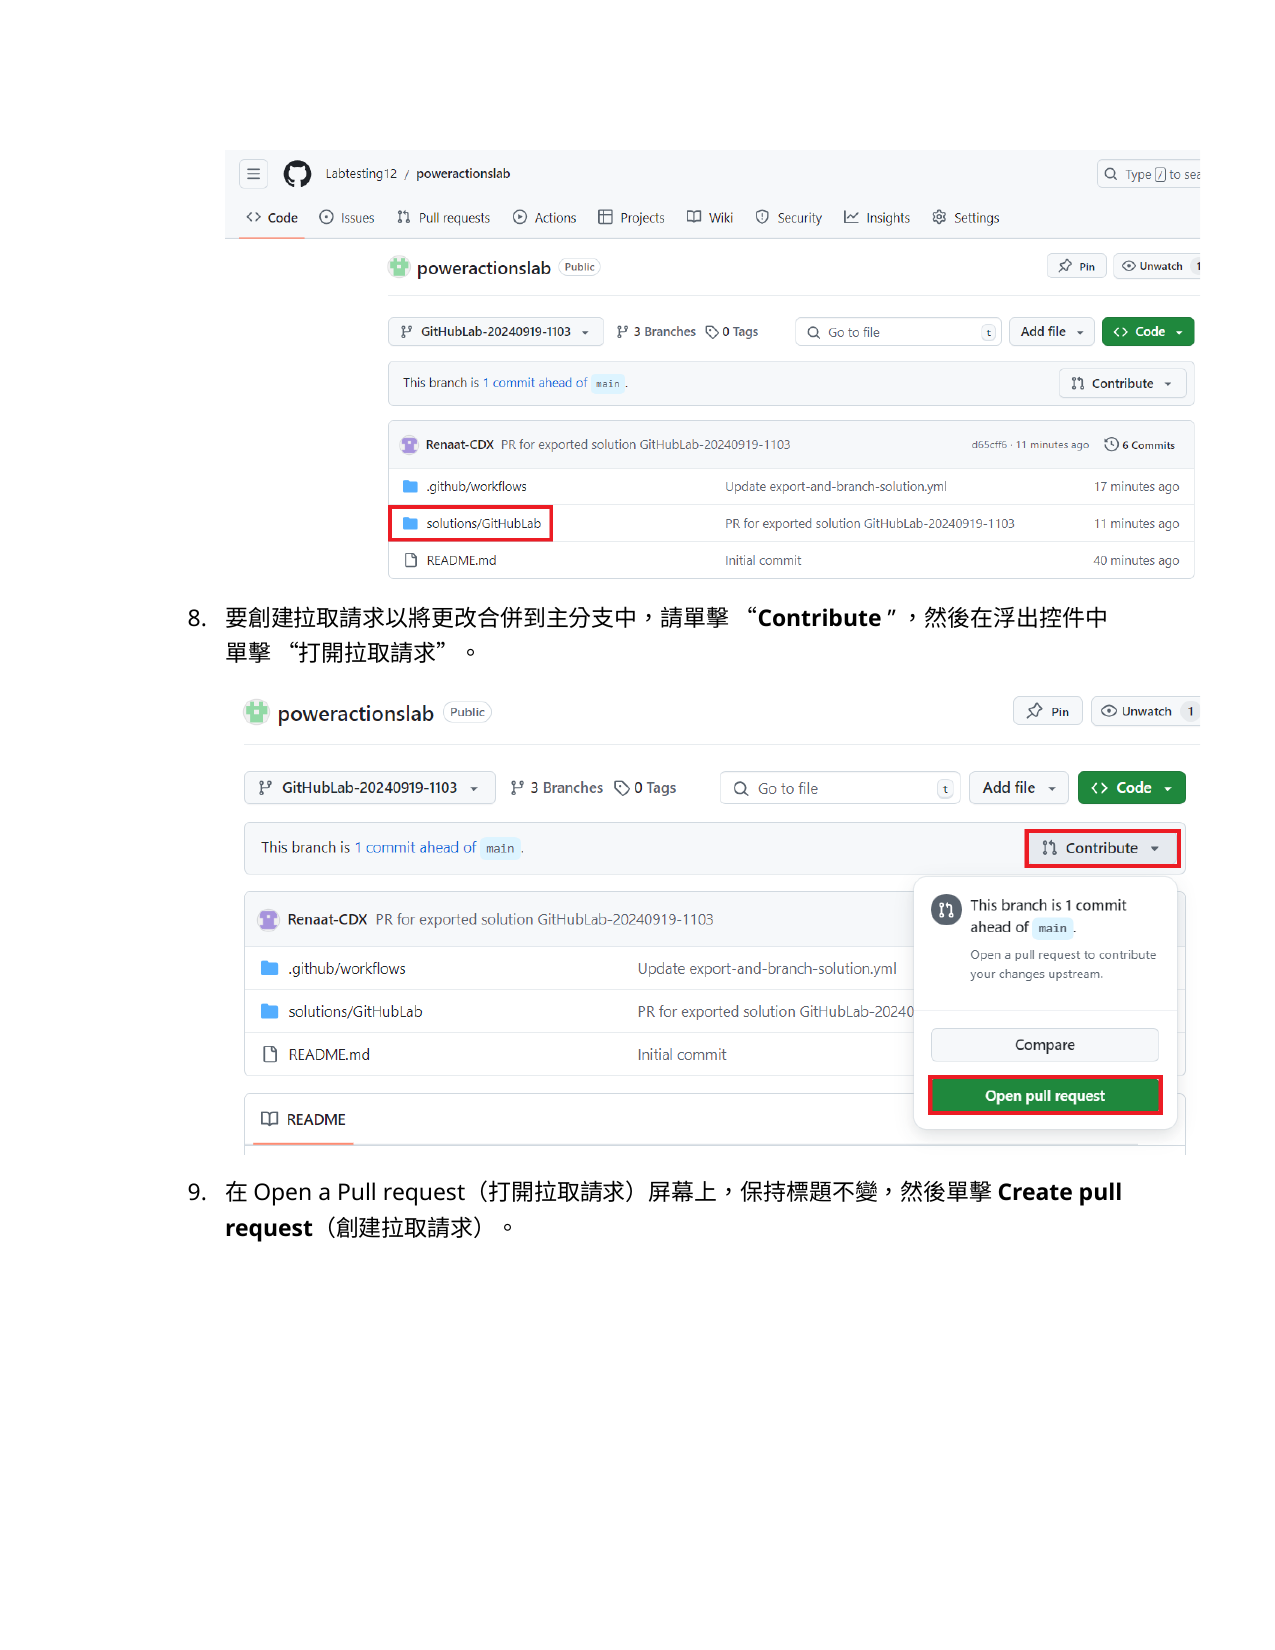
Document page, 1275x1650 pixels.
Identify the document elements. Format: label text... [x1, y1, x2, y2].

list 要創建拉取請求以將更改合併到主分支中，請單擊 “Contribute ” ，然後在浮出控件中單擊 “打開拉取請求”。 [187, 599, 1125, 668]
picture [225, 150, 1200, 581]
picture [225, 687, 1200, 1155]
list 在 Open a Pull request（打開拉取請求）屏幕上，保持標題不變，然後單擊 Create pull request（創建拉取請求）。 [187, 1173, 1125, 1243]
